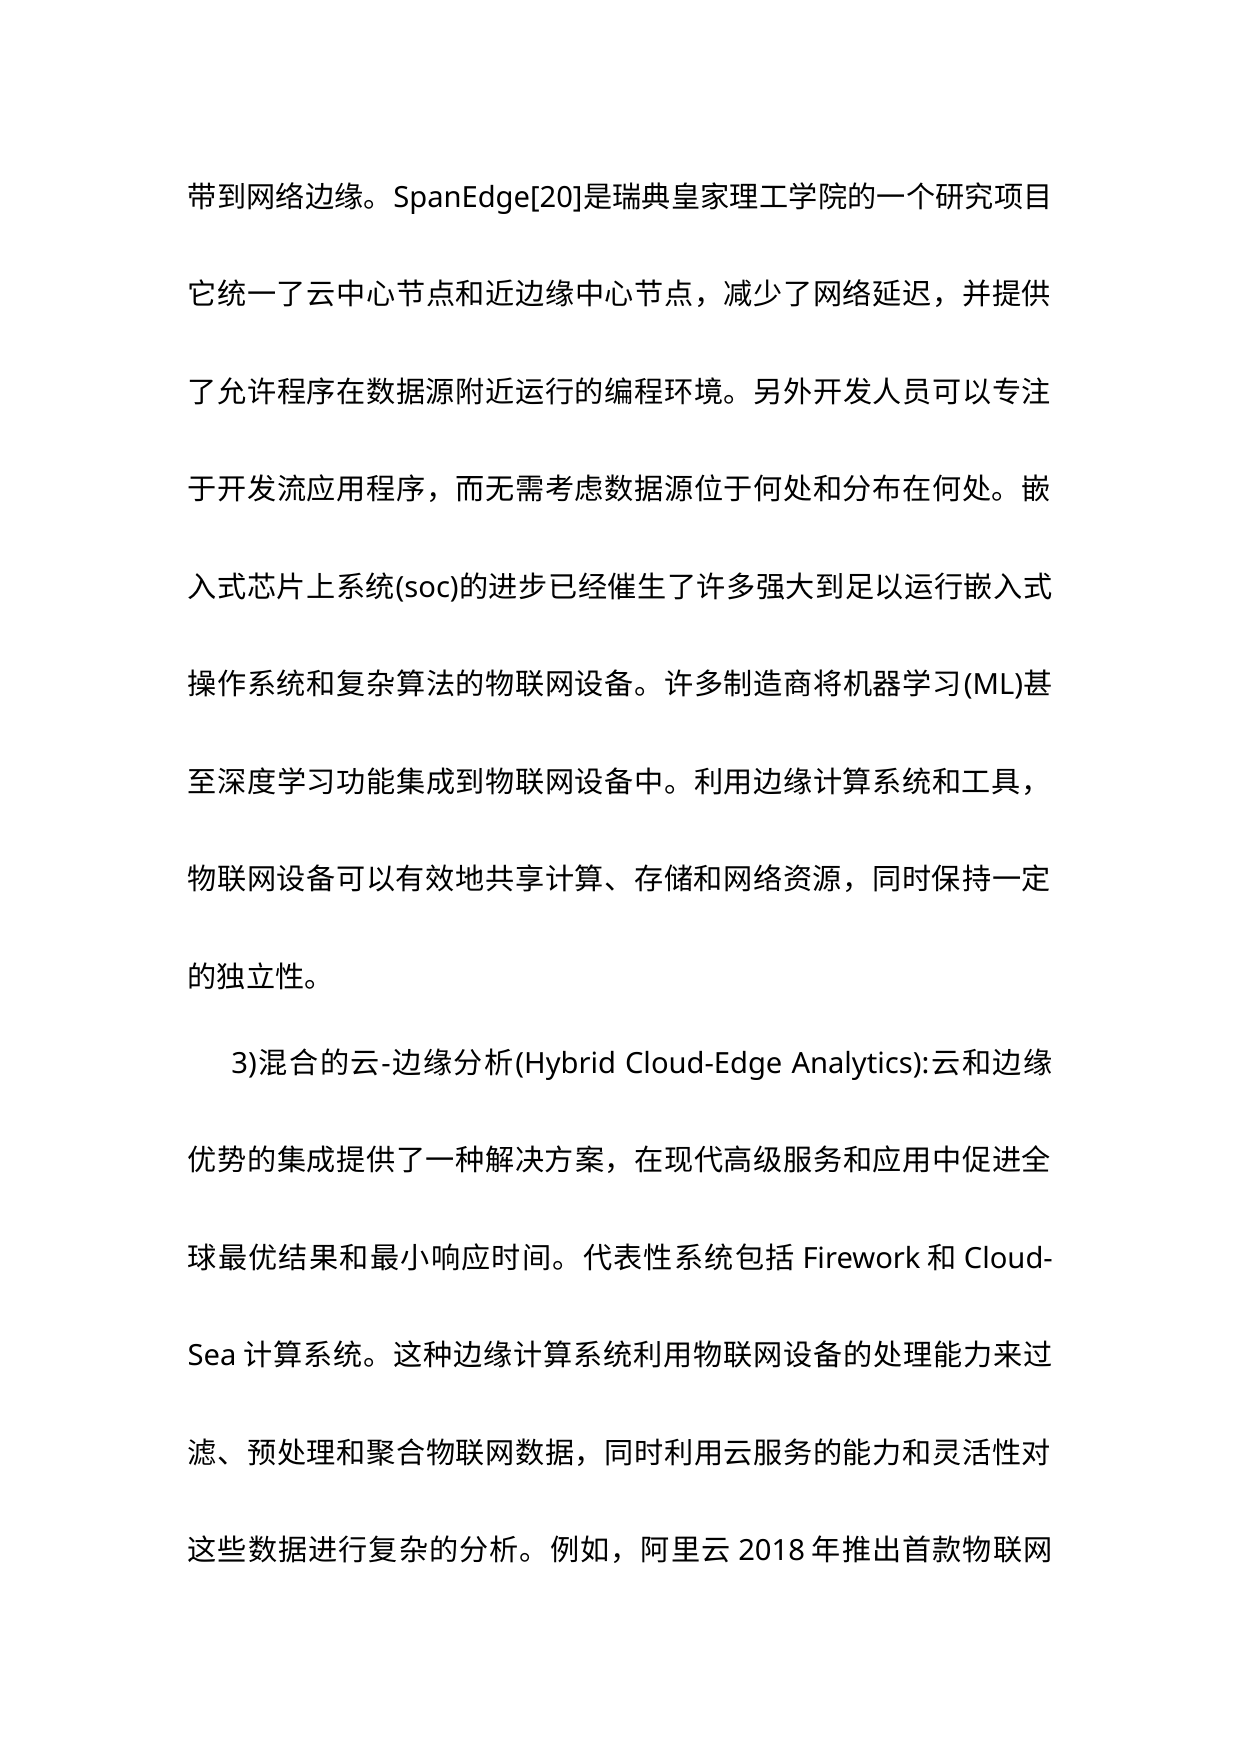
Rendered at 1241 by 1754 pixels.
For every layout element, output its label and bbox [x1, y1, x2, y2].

text [187, 1028, 1053, 1581]
text [187, 162, 1053, 1007]
